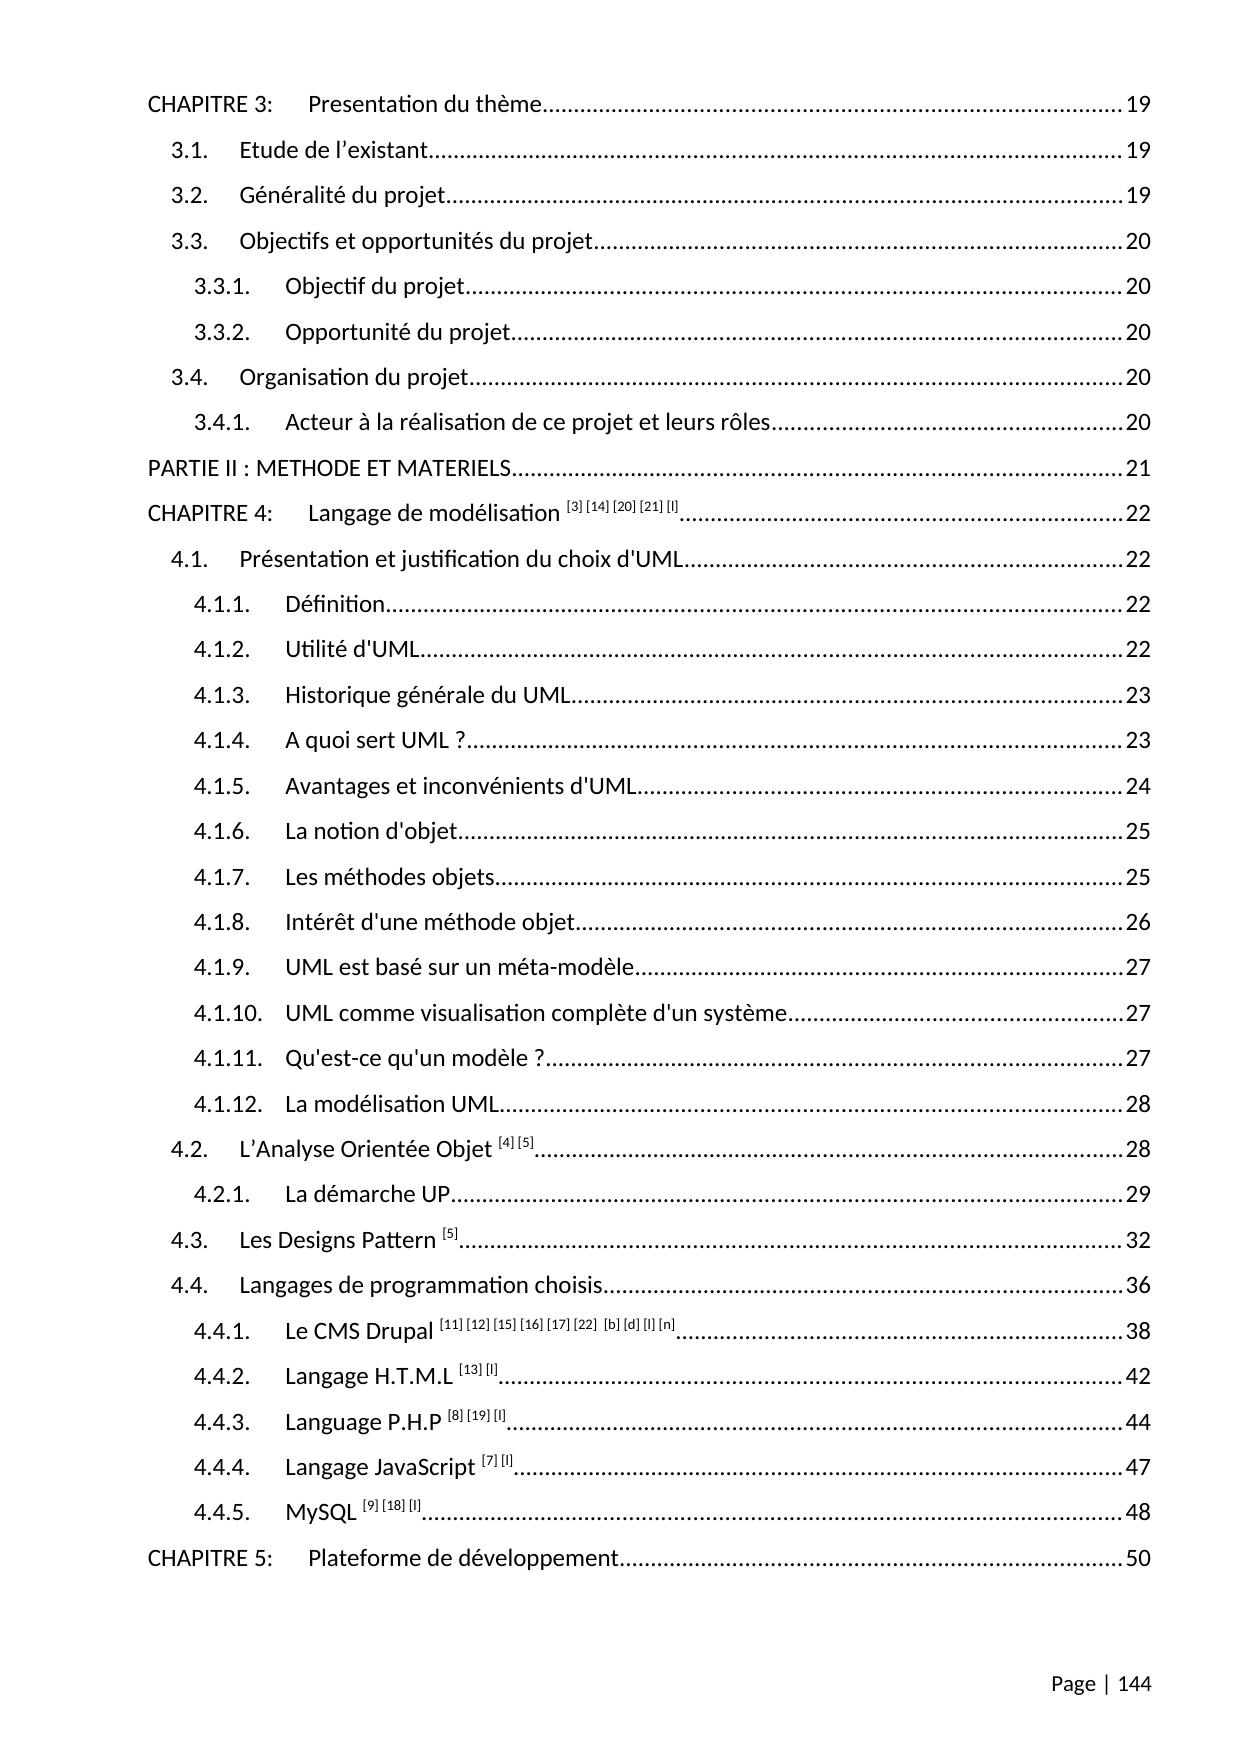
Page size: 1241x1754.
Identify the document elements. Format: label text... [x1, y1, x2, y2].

text 4.3. Les Designs Pattern [5] 32 [171, 1224, 1152, 1254]
text 4.1.11. Qu'est-ce qu'un modèle ? 27 [193, 1042, 1152, 1073]
text 4.1.2. Utilité d'UML 22 [193, 634, 1152, 664]
text 3.1. Etude de l’existant 19 [171, 134, 1152, 164]
text 3.3.2. Opportunité du projet 20 [193, 316, 1152, 346]
text 3.4.1. Acteur à la réalisation de ce projet et leurs rôles 20 [193, 407, 1152, 437]
text 4.1.7. Les méthodes objets 25 [193, 861, 1152, 891]
text 4.1.1. Définition 22 [193, 588, 1152, 619]
text 3.2. Généralité du projet 19 [171, 179, 1152, 210]
text 3.4. Organisation du projet 20 [171, 361, 1152, 392]
text 4.4.1. Le CMS Drupal [11] [12] [15] [16] [17] [22] [b] [d] [l] [n] 38 [193, 1315, 1152, 1345]
text 4.1. Présentation et justification du choix d'UML 22 [171, 543, 1152, 573]
text CHAPITRE 3: Presentation du thème 19 [148, 89, 1152, 119]
text 4.4.5. MySQL [9] [18] [l] 48 [193, 1497, 1152, 1527]
text 4.1.12. La modélisation UML 28 [193, 1088, 1152, 1118]
text 4.4. Langages de programmation choisis 36 [171, 1269, 1152, 1300]
text 3.3. Objectifs et opportunités du projet 20 [171, 225, 1152, 255]
text 4.4.2. Langage H.T.M.L [13] [l] 42 [193, 1360, 1152, 1391]
text CHAPITRE 4: Langage de modélisation [3] [14] [20] [21] [l] 22 [148, 497, 1152, 528]
text CHAPITRE 5: Plateforme de développement 50 [148, 1542, 1152, 1572]
text 4.1.5. Avantages et inconvénients d'UML 24 [193, 770, 1152, 800]
text 4.1.9. UML est basé sur un méta-modèle 27 [193, 952, 1152, 982]
text 3.3.1. Objectif du projet 20 [193, 270, 1152, 301]
text 4.4.4. Langage JavaScript [7] [l] 47 [193, 1451, 1152, 1482]
text 4.1.4. A quoi sert UML ? 23 [193, 724, 1152, 755]
text 4.2.1. La démarche UP 29 [193, 1179, 1152, 1209]
text PARTIE II : METHODE ET MATERIELS 21 [148, 452, 1152, 482]
text 4.1.10. UML comme visualisation complète d'un système 27 [193, 997, 1152, 1027]
text 4.1.6. La notion d'objet 25 [193, 815, 1152, 846]
text 4.4.3. Language P.H.P [8] [19] [l] 44 [193, 1406, 1152, 1436]
text 4.1.3. Historique générale du UML 23 [193, 679, 1152, 709]
text 4.2. L’Analyse Orientée Objet [4] [5] 28 [171, 1133, 1152, 1164]
text 4.1.8. Intérêt d'une méthode objet 26 [193, 906, 1152, 937]
